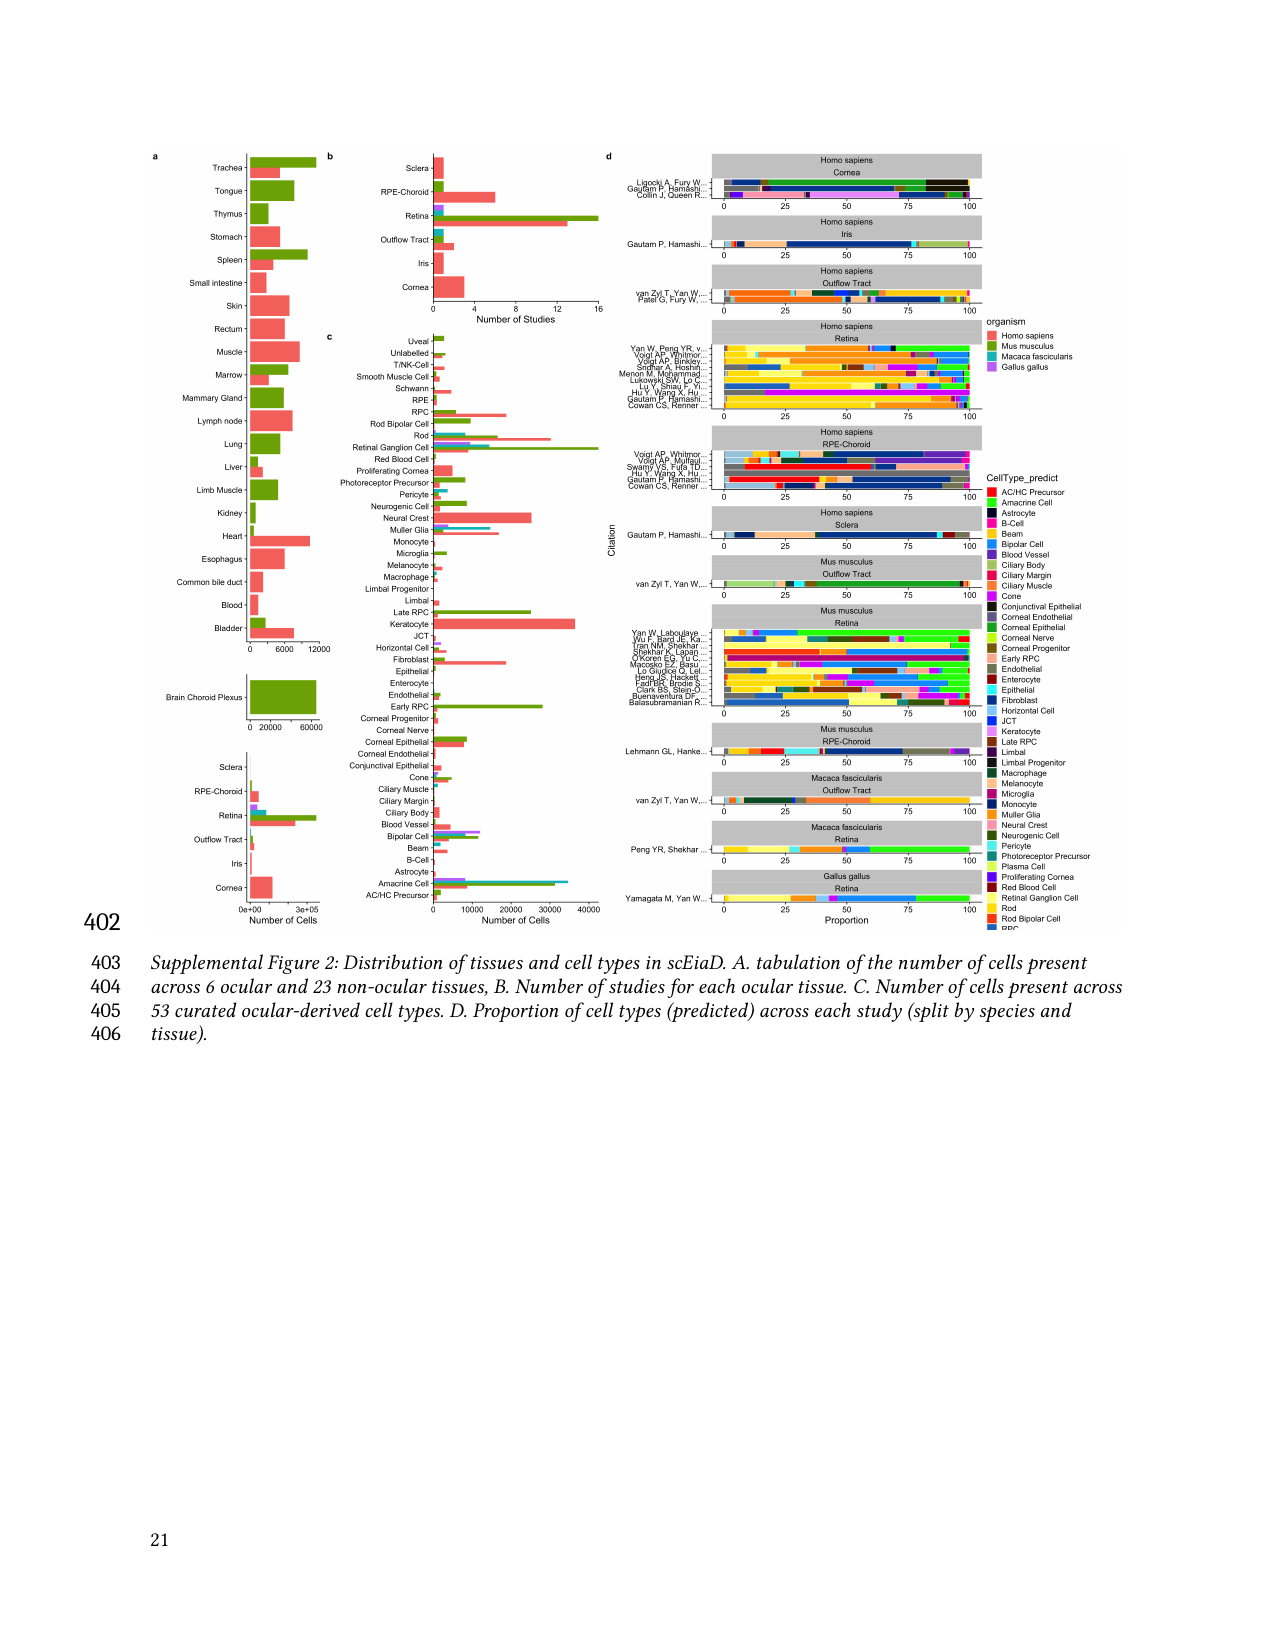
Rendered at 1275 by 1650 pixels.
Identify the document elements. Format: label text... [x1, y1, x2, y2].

picture [150, 150, 1125, 930]
text Supplemental Figure 2: Distribution of tissues and cell types in scEiaD. A. tabulation of the number of cells present across 6 ocular and 23 non-ocular tissues, B. Number of studies for each ocular tissue. C. Number of cells present across 53 curated ocular-derived cell types. D. Proportion of cell types (predicted) across each study (split by species and tissue). [150, 951, 1125, 1046]
